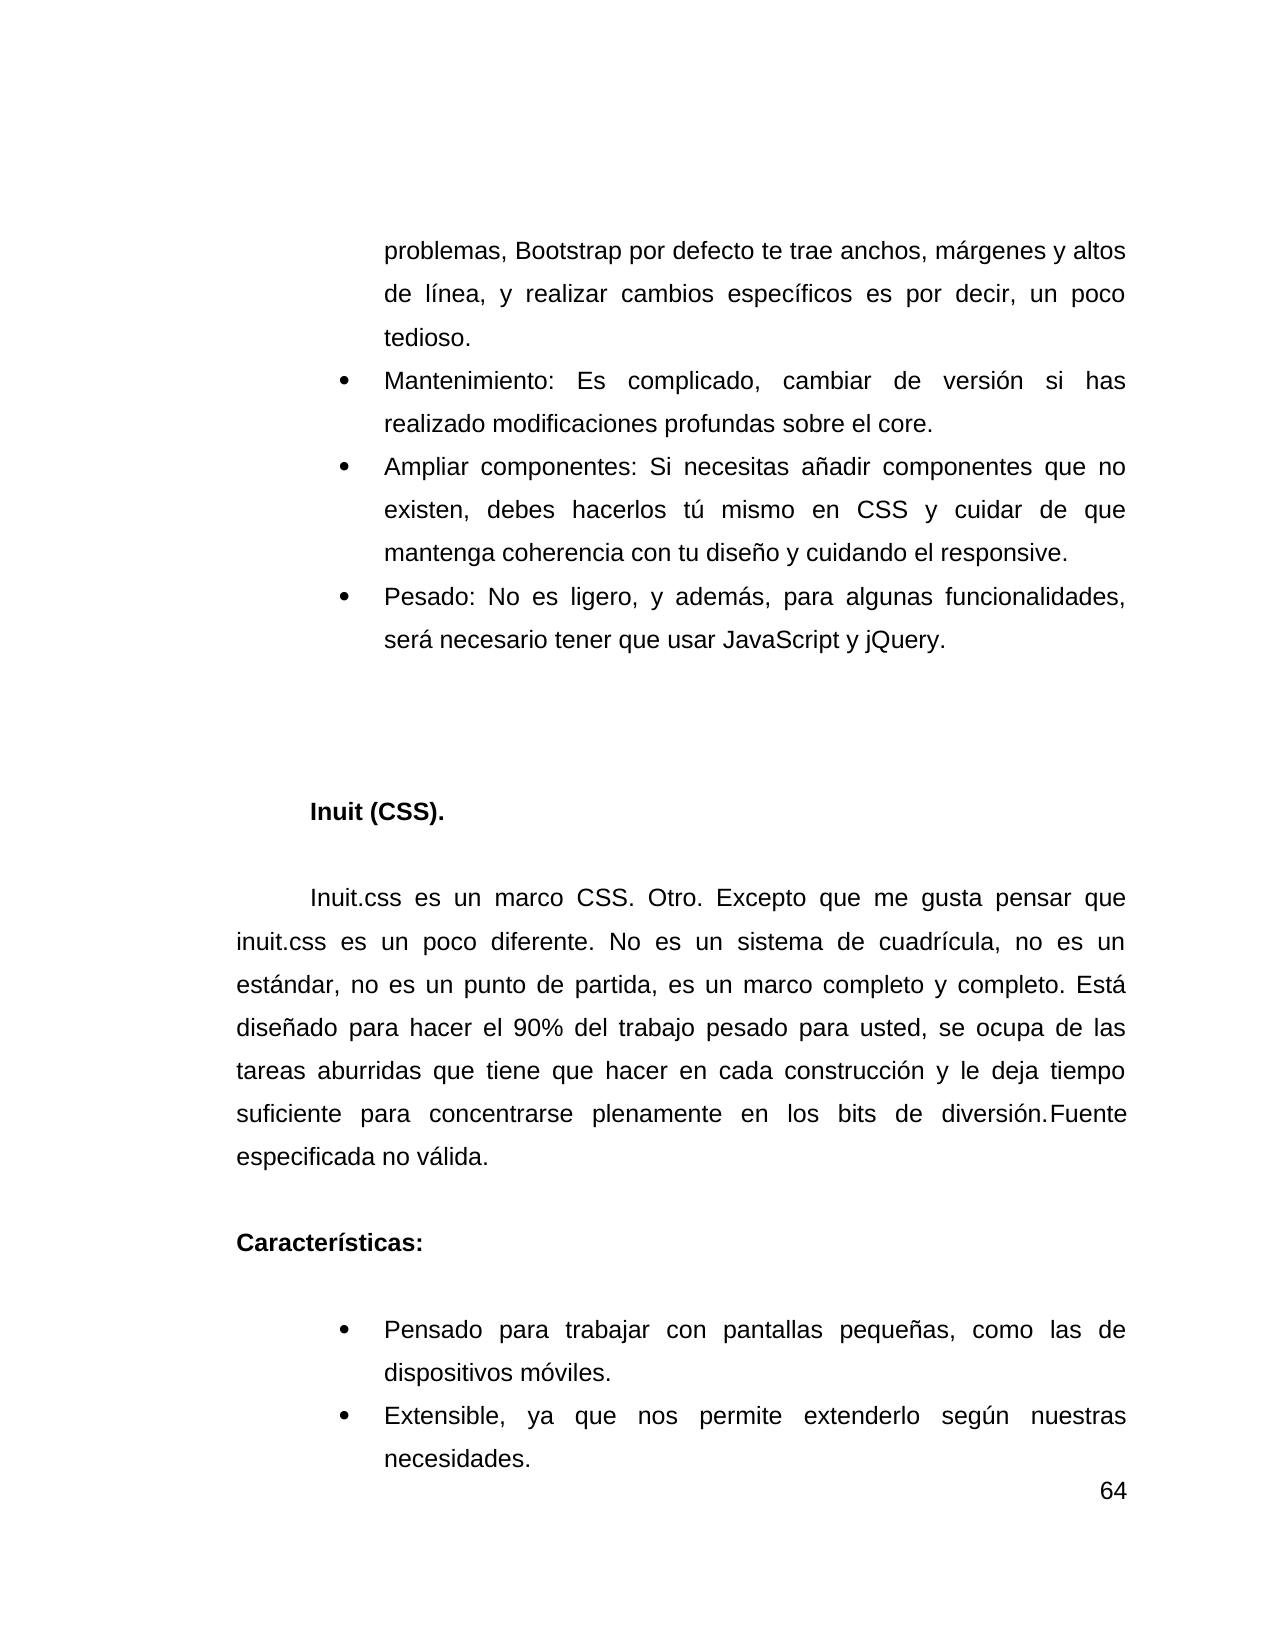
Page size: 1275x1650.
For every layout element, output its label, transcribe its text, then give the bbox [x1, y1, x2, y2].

list Ampliar componentes: Si necesitas añadir componentes que no existen, debes hacerlos tú mismo en CSS y cuidar de que mantenga coherencia con tu diseño y cuidando el responsive. [340, 452, 1127, 567]
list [340, 236, 1127, 351]
text Inuit (CSS). [236, 797, 1127, 826]
text Características: [236, 1228, 1127, 1257]
text Inuit.css es un marco CSS. Otro. Excepto que me gusta pensar que inuit.css es un poco diferente. No es un sistema de cuadrícula, no es un estándar, no es un punto de partida, es un marco completo y completo. Está diseñado para hacer el 90% del trabajo pesado para usted, se ocupa de las tareas aburridas que tiene que hacer en cada construcción y le deja tiempo suficiente para concentrarse plenamente en los bits de diversión. [236, 883, 1127, 1171]
list Pensado para trabajar con pantallas pequeñas, como las de dispositivos móviles. [340, 1315, 1127, 1387]
list Mantenimiento: Es complicado, cambiar de versión si has realizado modificaciones profundas sobre el core. [340, 366, 1127, 438]
list Pesado: No es ligero, y además, para algunas funcionalidades, será necesario tener que usar JavaScript y jQuery. [340, 581, 1127, 653]
list Extensible, ya que nos permite extenderlo según nuestras necesidades. [340, 1401, 1127, 1473]
